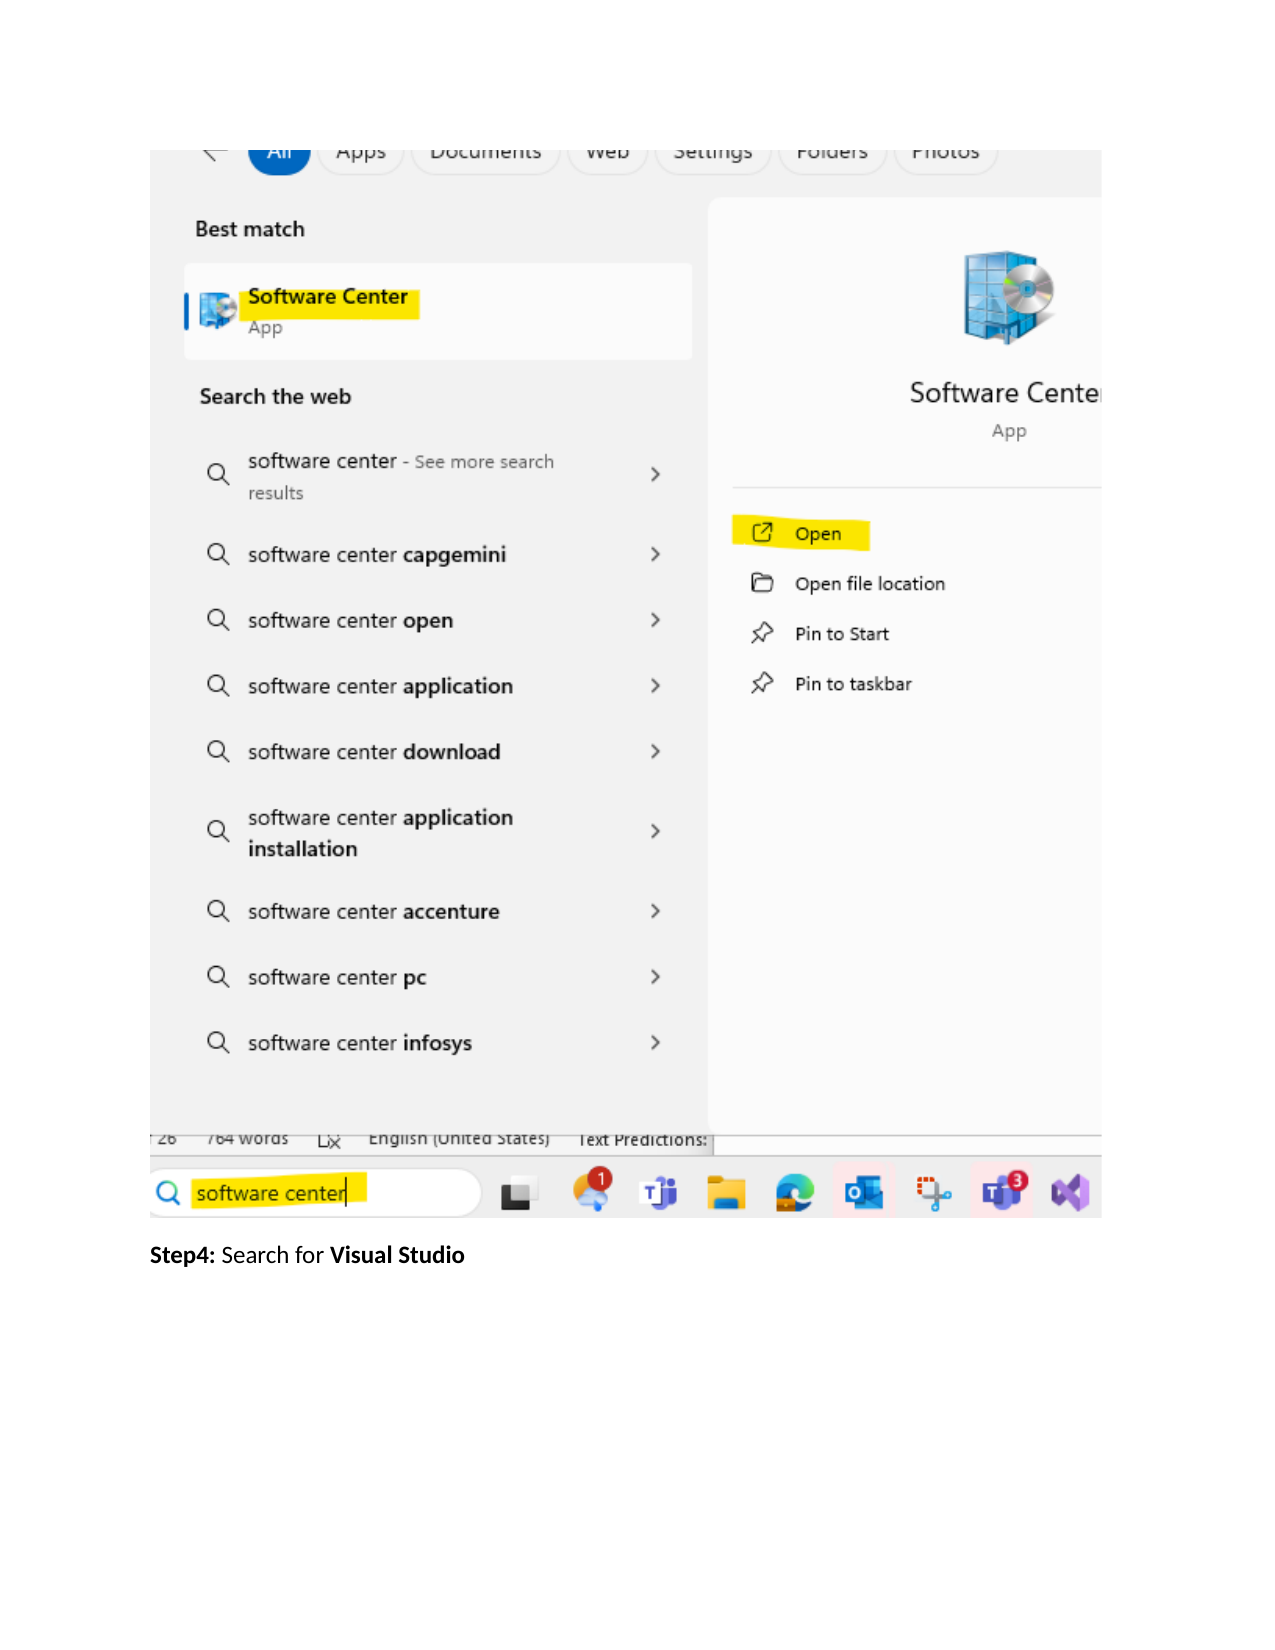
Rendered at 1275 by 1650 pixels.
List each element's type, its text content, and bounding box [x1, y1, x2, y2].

text Step4: Search for Visual Studio [150, 1239, 1125, 1270]
picture [150, 150, 1102, 1218]
